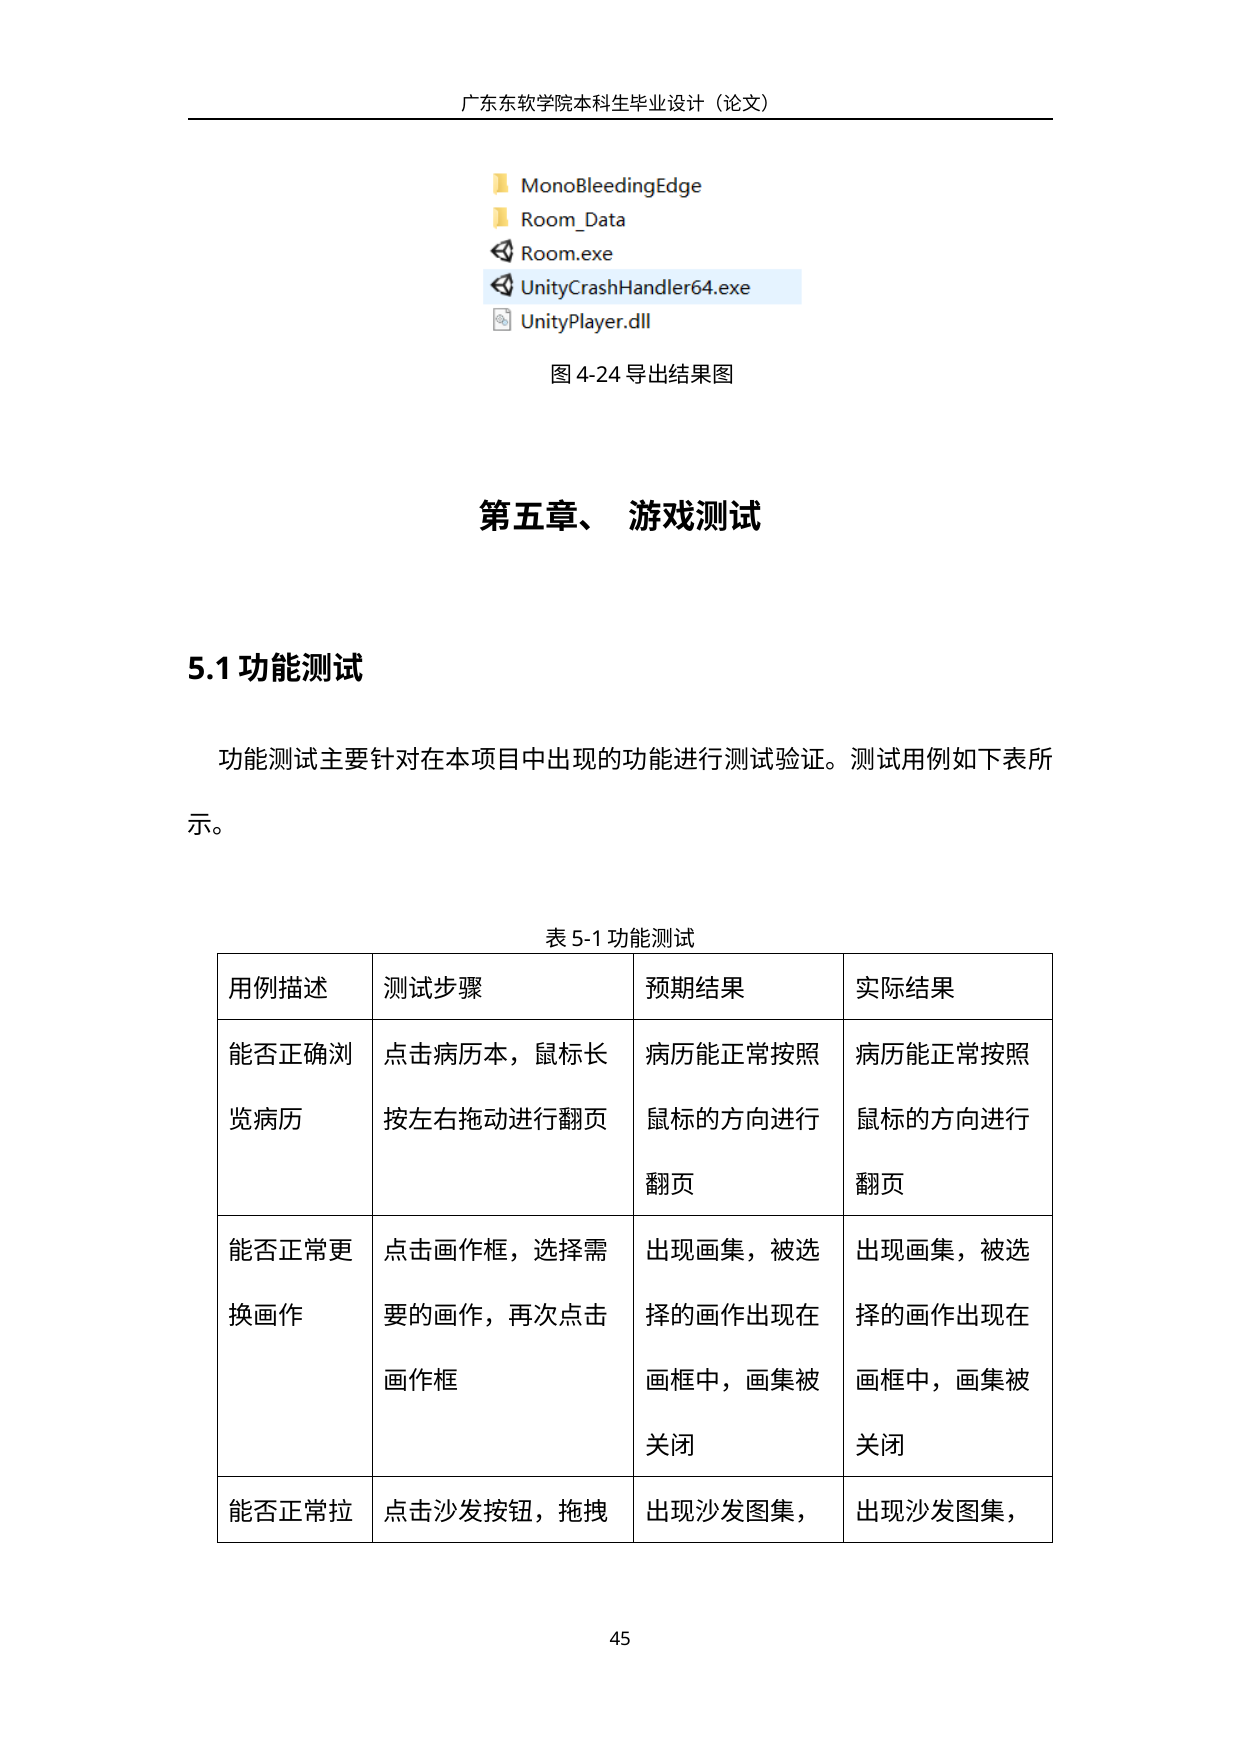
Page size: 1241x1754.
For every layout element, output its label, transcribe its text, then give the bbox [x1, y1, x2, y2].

table_cell 点击病历本，鼠标长按左右拖动进行翻页 [373, 1020, 633, 1215]
table_cell 点击沙发按钮，拖拽沙发到场景中 [373, 1477, 633, 1542]
text 功能测试主要针对在本项目中出现的功能进行测试验证。测试用例如下表所示。 [187, 725, 1053, 855]
picture [482, 162, 802, 351]
table_cell 病历能正常按照鼠标的方向进行翻页 [844, 1020, 1052, 1215]
table_cell 能否正常更换画作 [218, 1216, 372, 1476]
table_cell 出现沙发图集，沙发实例化到场景中 [844, 1477, 1052, 1542]
text 表5-1功能测试 [187, 920, 1053, 953]
table_cell 出现画集，被选择的画作出现在画框中，画集被关闭 [634, 1216, 843, 1476]
table_header 实际结果 [844, 954, 1052, 1019]
table_header 预期结果 [634, 954, 843, 1019]
table_cell 能否正确浏览病历 [218, 1020, 372, 1215]
table_header 测试步骤 [373, 954, 633, 1019]
table_header 用例描述 [218, 954, 372, 1019]
table_cell 出现沙发图集，沙发实例化到场景中 [634, 1477, 843, 1542]
table_cell 出现画集，被选择的画作出现在画框中，画集被关闭 [844, 1216, 1052, 1476]
table_cell 点击画作框，选择需要的画作，再次点击画作框 [373, 1216, 633, 1476]
subtitle 游戏测试 [187, 482, 1053, 547]
table_cell 病历能正常按照鼠标的方向进行翻页 [634, 1020, 843, 1215]
table_cell 能否正常拉取沙发 [218, 1477, 372, 1542]
text 图4-24导出结果图 [187, 357, 1053, 389]
subtitle 5.1功能测试 [187, 633, 1053, 698]
